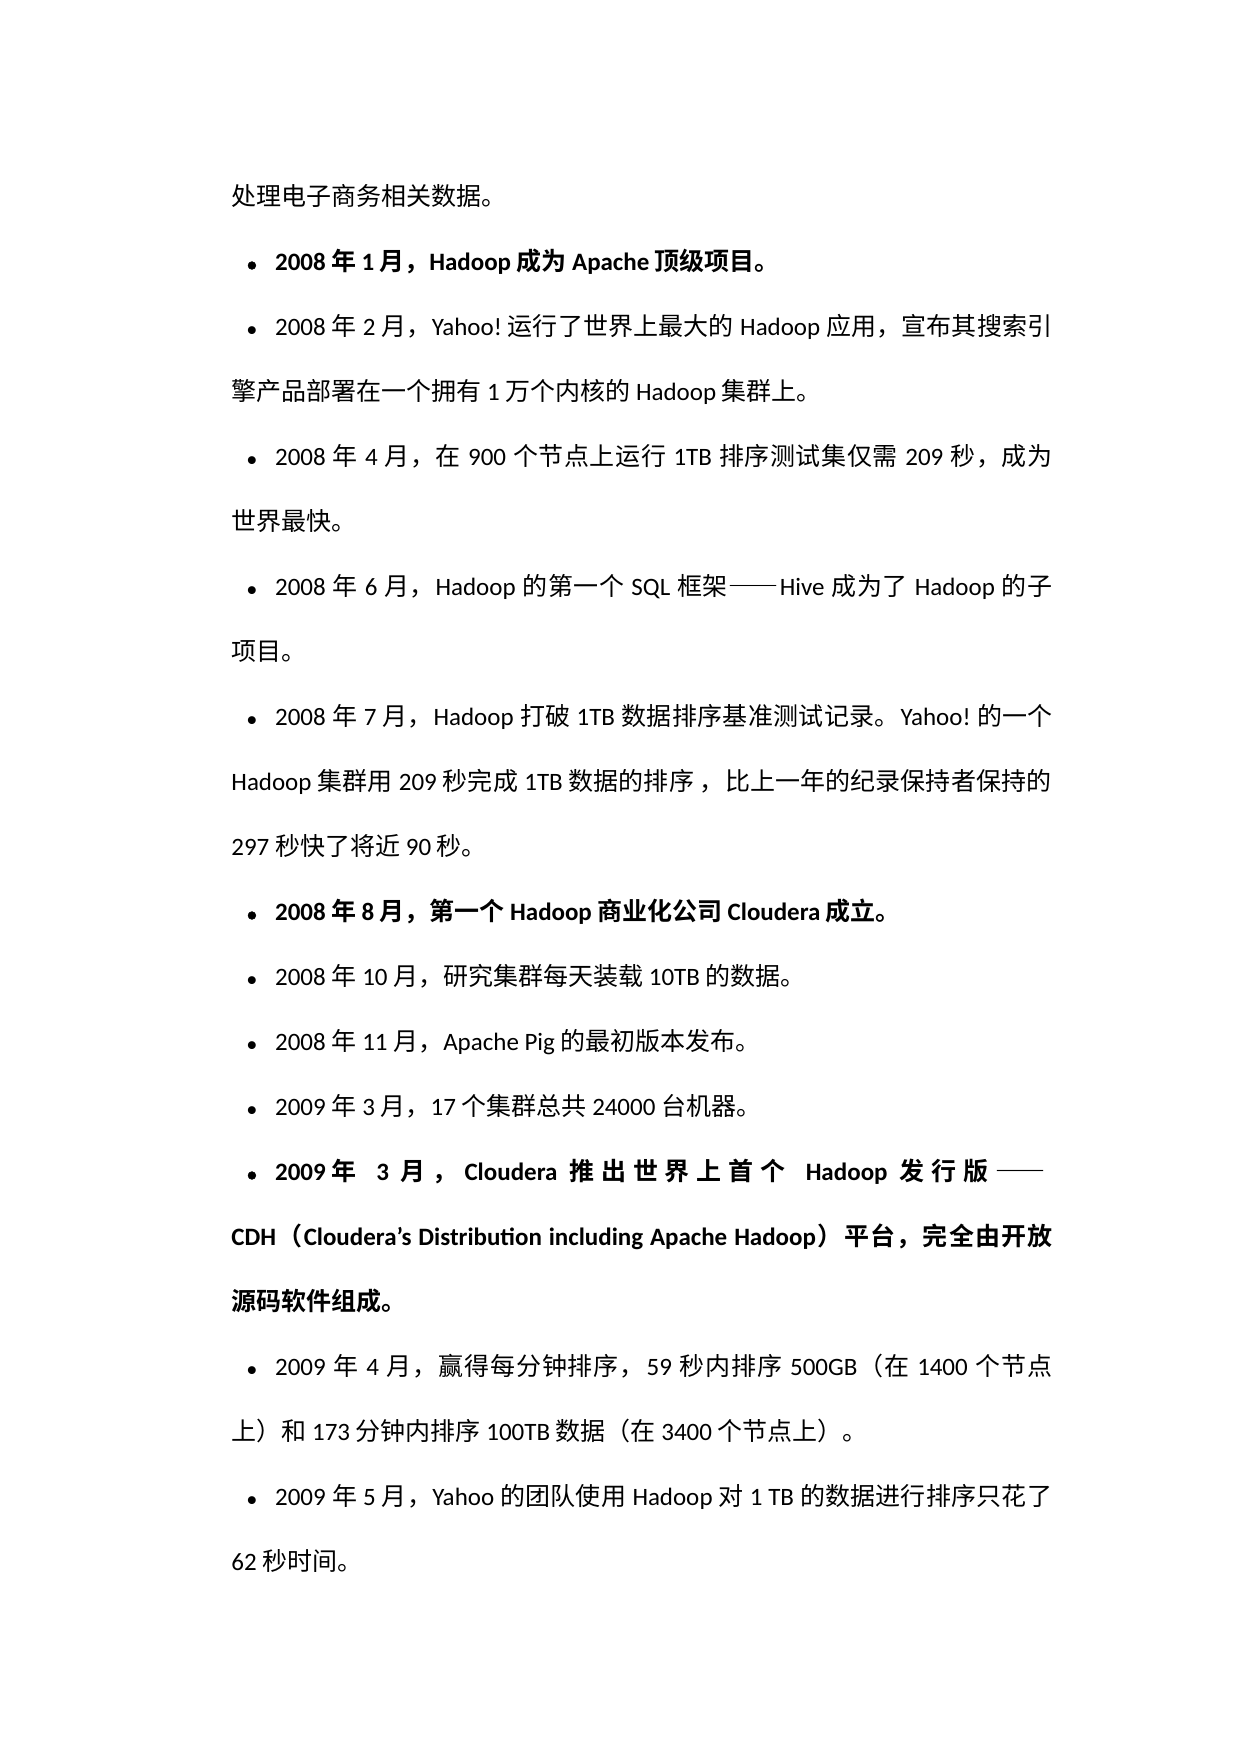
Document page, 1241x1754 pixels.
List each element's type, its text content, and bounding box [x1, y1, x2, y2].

list 2008 年 4 月，在 900 个节点上运行 1TB 排序测试集仅需 209 秒，成为世界最快。 [231, 422, 1053, 552]
list 2009 年 3月，Cloudera推出世界上首个 Hadoop发行版——CDH（Cloudera’s Distribution including Apache Hadoop）平台，完全由开放源码软件组成。 [231, 1137, 1053, 1332]
list 2008 年 10 月，研究集群每天装载 10TB 的数据。 [231, 942, 1053, 1007]
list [231, 162, 1053, 227]
list 2008 年 7 月，Hadoop 打破 1TB 数据排序基准测试记录。Yahoo! 的一个 Hadoop 集群用 209 秒完成 1TB 数据的排序 ，比上一年的纪录保持者保持的 297 秒快了将近 90 秒。 [231, 682, 1053, 877]
list 2008 年 2 月，Yahoo! 运行了世界上最大的 Hadoop 应用，宣布其搜索引擎产品部署在一个拥有 1 万个内核的 Hadoop 集群上。 [231, 292, 1053, 422]
list 2008 年 6 月，Hadoop 的第一个 SQL 框架——Hive 成为了 Hadoop 的子项目。 [231, 552, 1053, 682]
list 2008年 8月，第一个 Hadoop商业化公司 Cloudera成立。 [231, 877, 1053, 942]
list 2008 年 11 月，Apache Pig 的最初版本发布。 [231, 1007, 1053, 1072]
list 2009 年 4 月，赢得每分钟排序，59 秒内排序 500GB（在 1400 个节点上）和 173 分钟内排序 100TB 数据（在 3400 个节点上）。 [231, 1332, 1053, 1462]
list 2009 年 3 月，17 个集群总共 24000 台机器。 [231, 1072, 1053, 1137]
list 2009 年 5 月，Yahoo 的团队使用 Hadoop 对 1 TB 的数据进行排序只花了 62 秒时间。 [231, 1462, 1053, 1592]
list 2008年 1月，Hadoop成为 Apache顶级项目。 [231, 227, 1053, 292]
